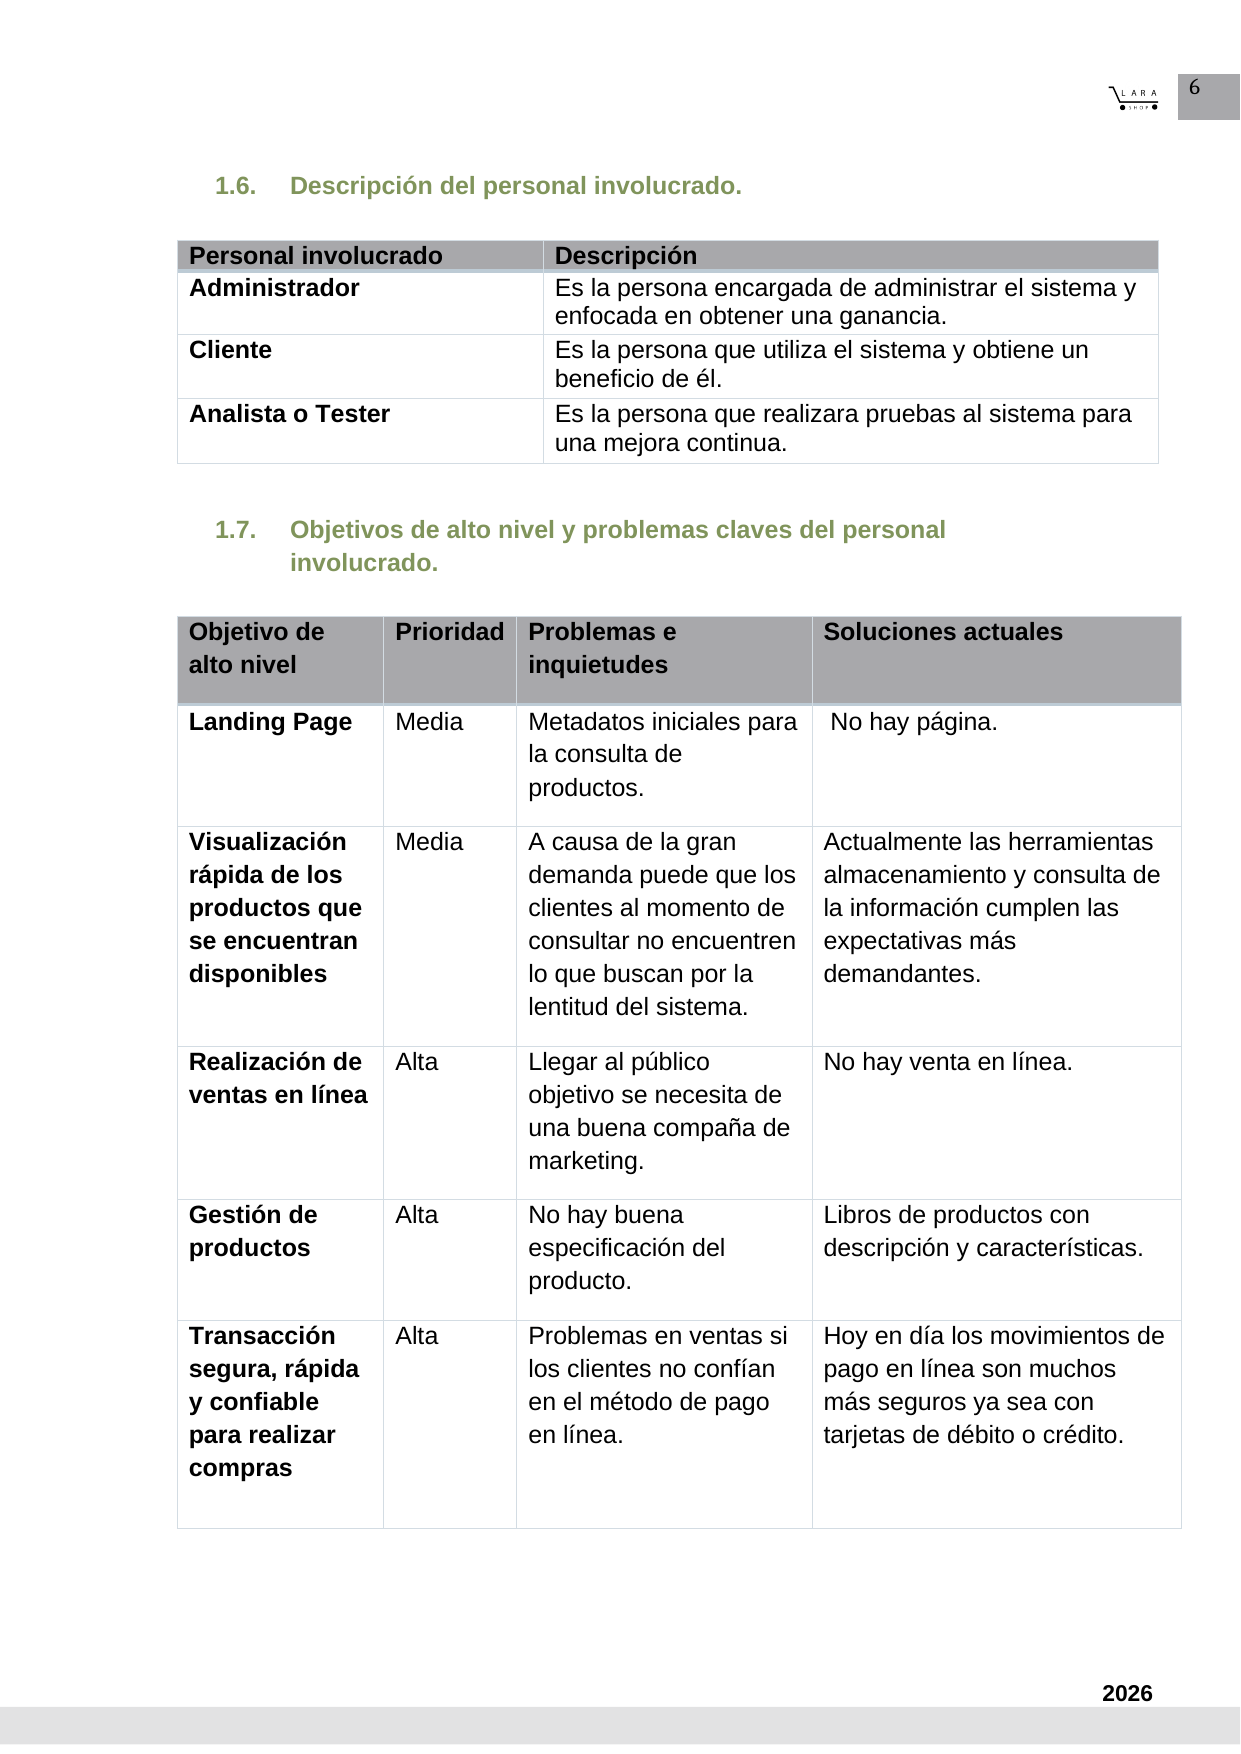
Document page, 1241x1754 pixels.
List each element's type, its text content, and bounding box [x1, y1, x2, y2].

table_cell Alta [384, 1321, 516, 1527]
table_cell No hay página. [813, 706, 1181, 826]
table_cell Transacción segura, rápida y confiable para realizar compras [178, 1321, 383, 1527]
table_cell Landing Page [178, 706, 383, 826]
table_cell Gestión de productos [178, 1200, 383, 1319]
table_cell Analista o Tester [178, 399, 543, 462]
table_header Descripción [544, 241, 1158, 269]
table_cell Media [384, 827, 516, 1046]
table_header Prioridad [384, 617, 516, 703]
table_header Soluciones actuales [813, 617, 1181, 703]
table_header Objetivo de alto nivel [178, 617, 383, 703]
table_cell Es la persona encargada de administrar el sistema y enfocada en obtener una ganancia. [544, 273, 1158, 334]
table_cell Libros de productos con descripción y características. [813, 1200, 1181, 1319]
table_cell Alta [384, 1047, 516, 1199]
table_cell A causa de la gran demanda puede que los clientes al momento de consultar no encuentren lo que buscan por la lentitud del sistema. [517, 827, 812, 1046]
table_cell No hay buena especificación del producto. [517, 1200, 812, 1319]
table_header Problemas e inquietudes [517, 617, 812, 703]
picture [1104, 73, 1167, 120]
table_cell Problemas en ventas si los clientes no confían en el método de pago en línea. [517, 1321, 812, 1527]
table_cell Realización de ventas en línea [178, 1047, 383, 1199]
table_cell Llegar al público objetivo se necesita de una buena compaña de marketing. [517, 1047, 812, 1199]
table_cell Actualmente las herramientas almacenamiento y consulta de la información cumplen las expectativas más demandantes. [813, 827, 1181, 1046]
table_cell Hoy en día los movimientos de pago en línea son muchos más seguros ya sea con tarjetas de débito o crédito. [813, 1321, 1181, 1527]
table_cell Media [384, 706, 516, 826]
table_cell Es la persona que realizara pruebas al sistema para una mejora continua. [544, 399, 1158, 462]
table_cell Es la persona que utiliza el sistema y obtiene un beneficio de él. [544, 335, 1158, 398]
table_cell Metadatos iniciales para la consulta de productos. [517, 706, 812, 826]
table_cell Administrador [178, 273, 543, 334]
subtitle Objetivos de alto nivel y problemas claves del personal involucrado. [215, 514, 1063, 611]
table_cell Cliente [178, 335, 543, 398]
table_header Personal involucrado [178, 241, 543, 269]
table_cell Visualización rápida de los productos que se encuentran disponibles [178, 827, 383, 1046]
table_cell Alta [384, 1200, 516, 1319]
table_cell No hay venta en línea. [813, 1047, 1181, 1199]
subtitle Descripción del personal involucrado. [215, 171, 1063, 235]
